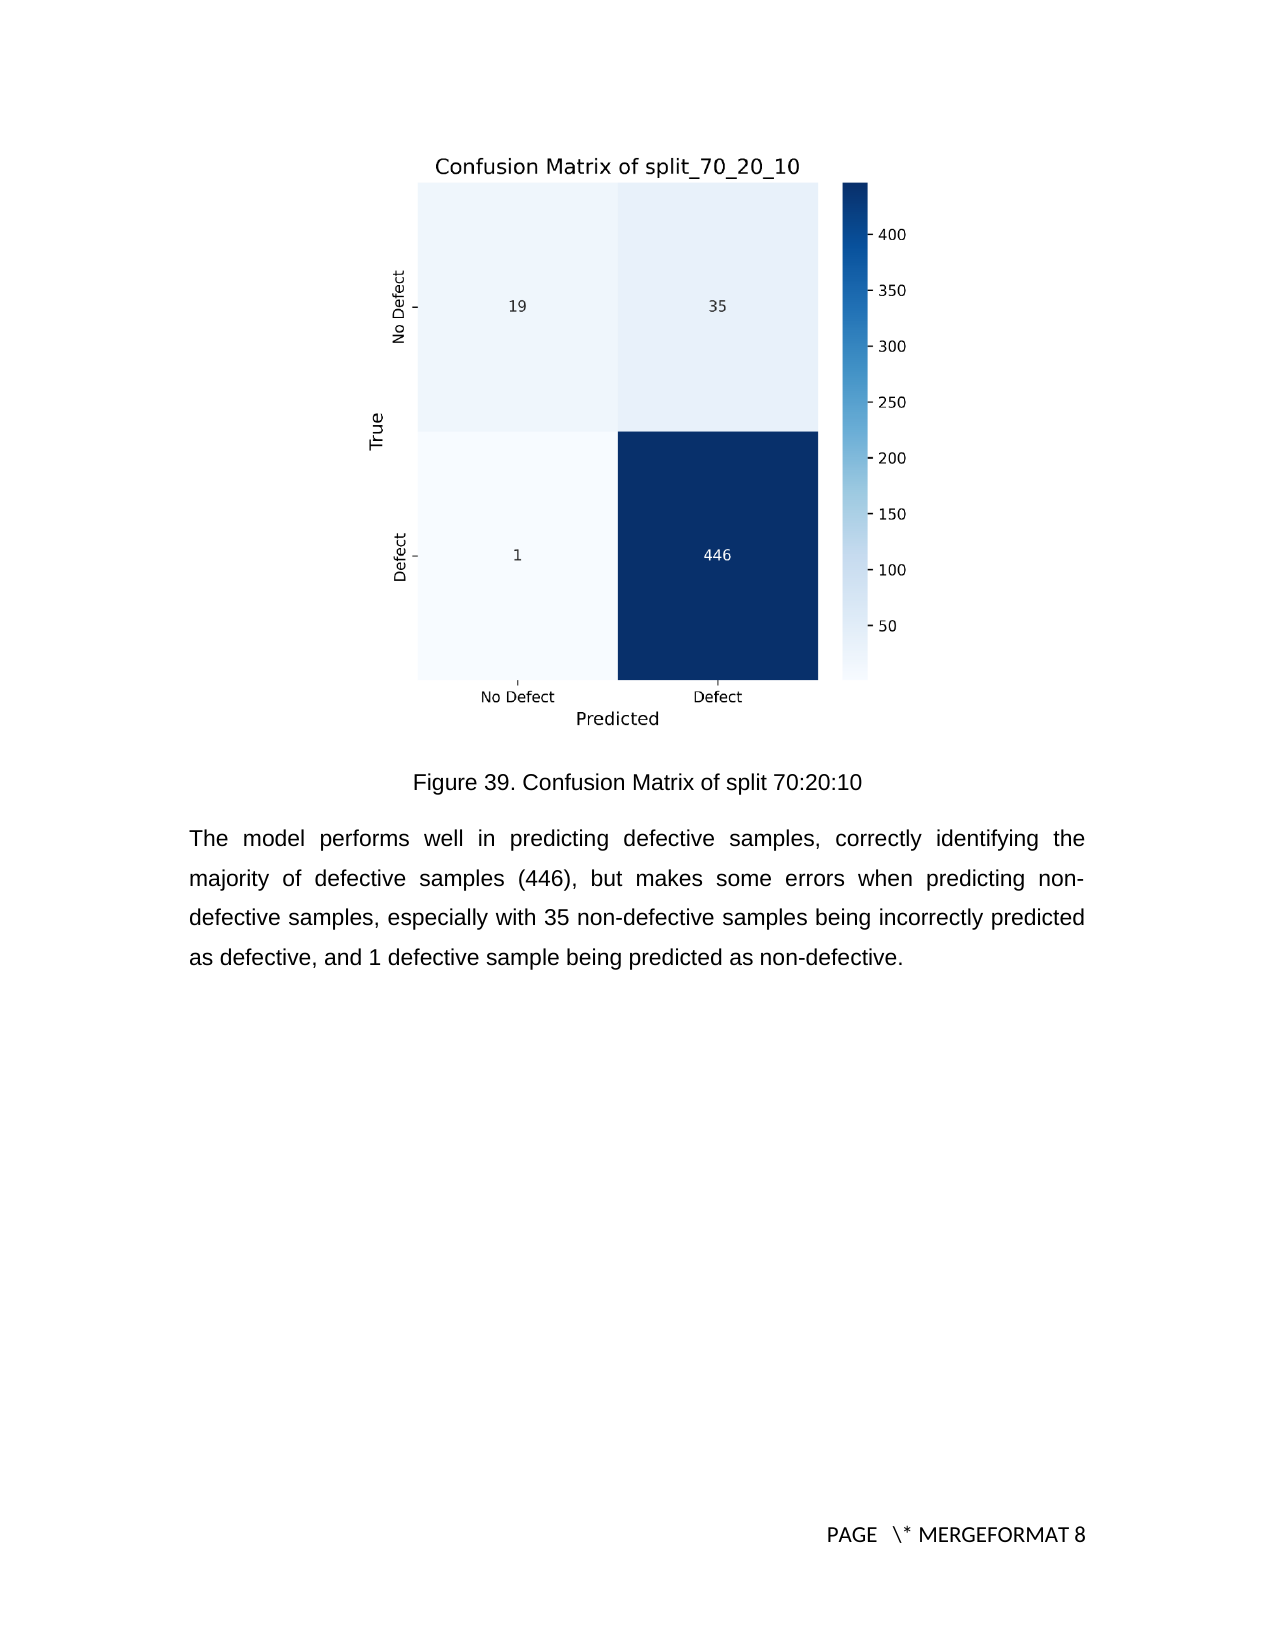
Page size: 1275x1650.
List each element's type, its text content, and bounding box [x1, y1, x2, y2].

text Figure 39. Confusion Matrix of split 70:20:10 [189, 769, 1086, 795]
picture [358, 147, 917, 739]
text The model performs well in predicting defective samples, correctly identifying the majority of defective samples (446), but makes some errors when predicting non-defective samples, especially with 35 non-defective samples being incorrectly predicted as defective, and 1 defective sample being predicted as non-defective. [189, 825, 1086, 970]
